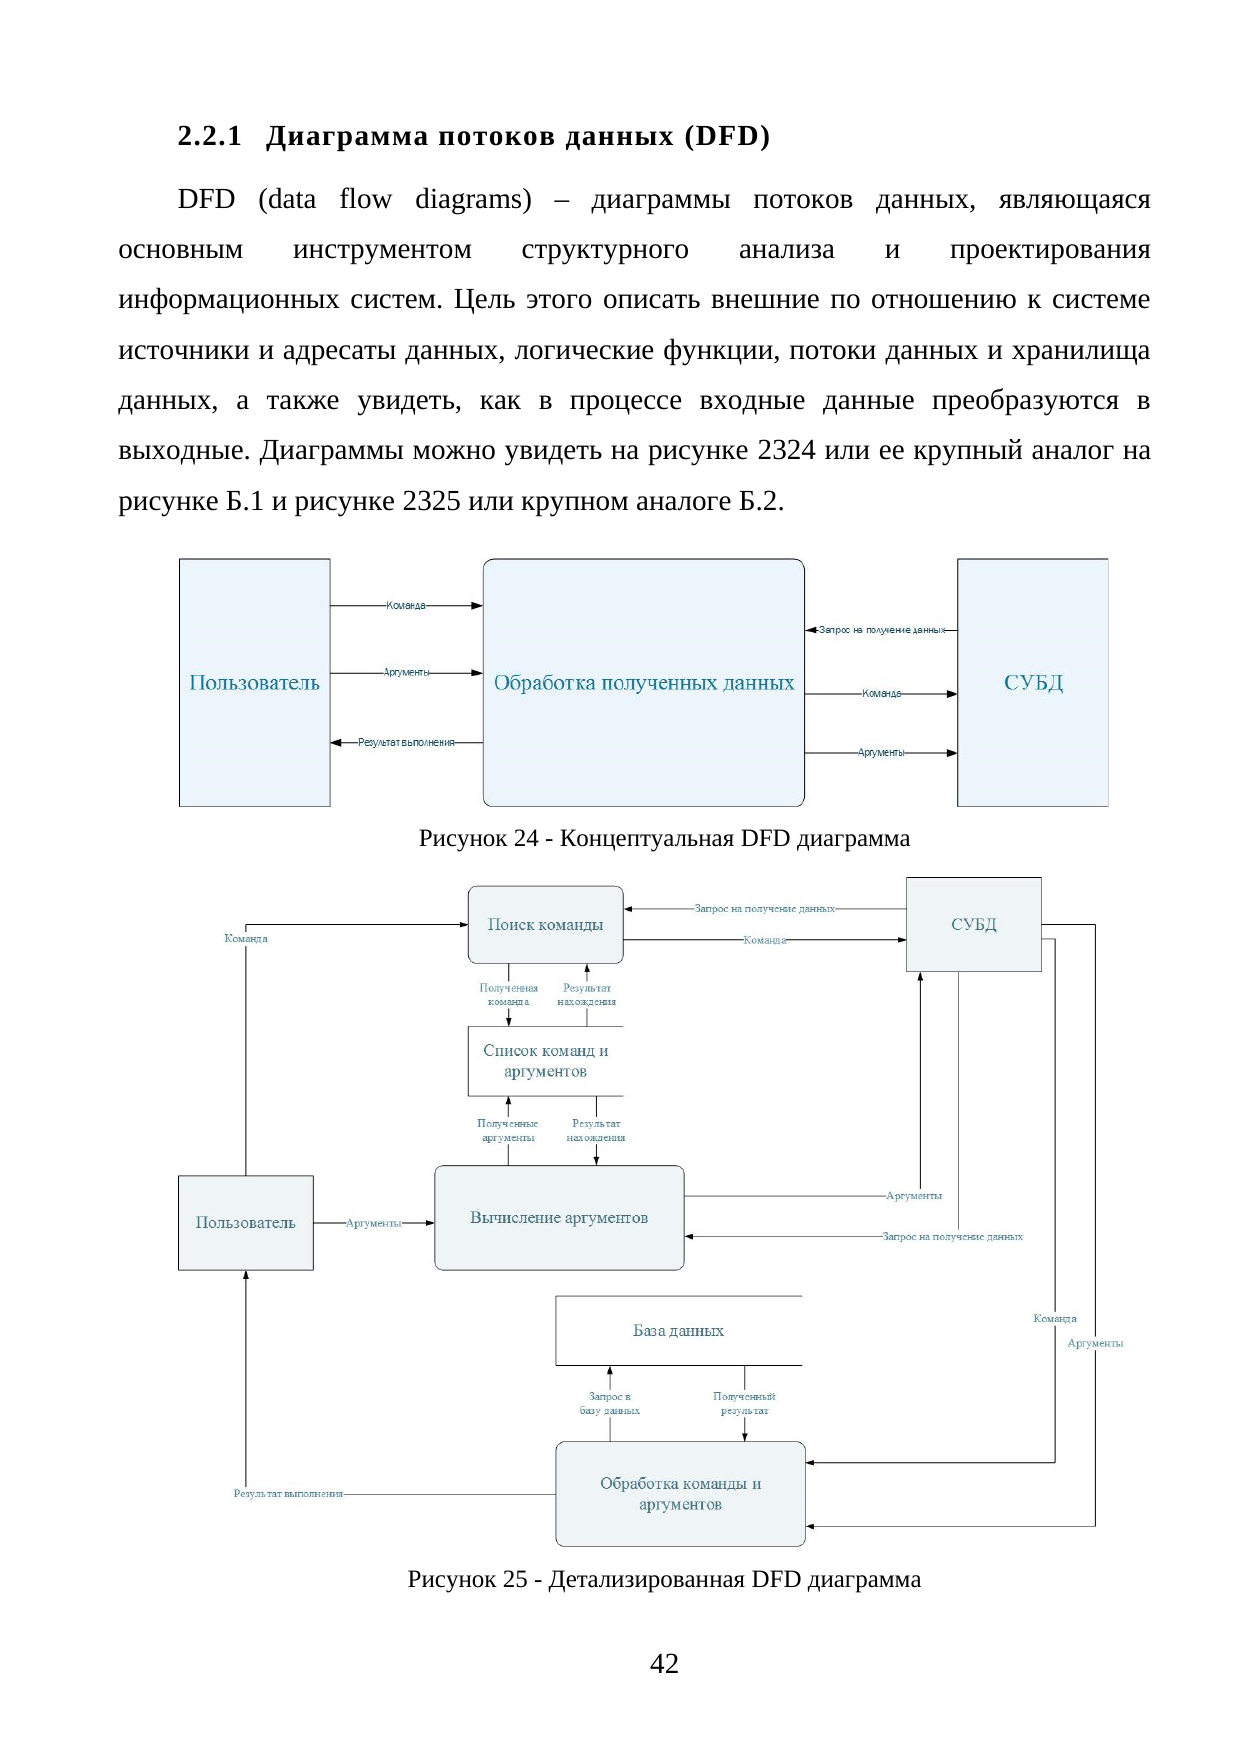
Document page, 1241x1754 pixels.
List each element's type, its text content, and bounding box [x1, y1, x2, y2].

text DFD (data flow diagrams) – диаграммы потоков данных, являющаяся основным инструментом структурного анализа и проектирования информационных систем. Цель этого описать внешние по отношению к системе источники и адресаты данных, логические функции, потоки данных и хранилища данных, а также увидеть, как в процессе входные данные преобразуются в выходные. Диаграммы можно увидеть на рисунке 24 или ее крупный аналог на рисунке Б.1 и рисунке 25 или крупном аналоге Б.2. [118, 181, 1152, 516]
text Рисунок 25 - Детализированная DFD диаграмма [118, 1564, 1152, 1593]
text Диаграмма потоков данных (DFD) [177, 118, 1152, 152]
text Рисунок 24 - Концептуальная DFD диаграмма [118, 823, 1152, 852]
picture [177, 558, 1109, 807]
picture [177, 876, 1129, 1547]
